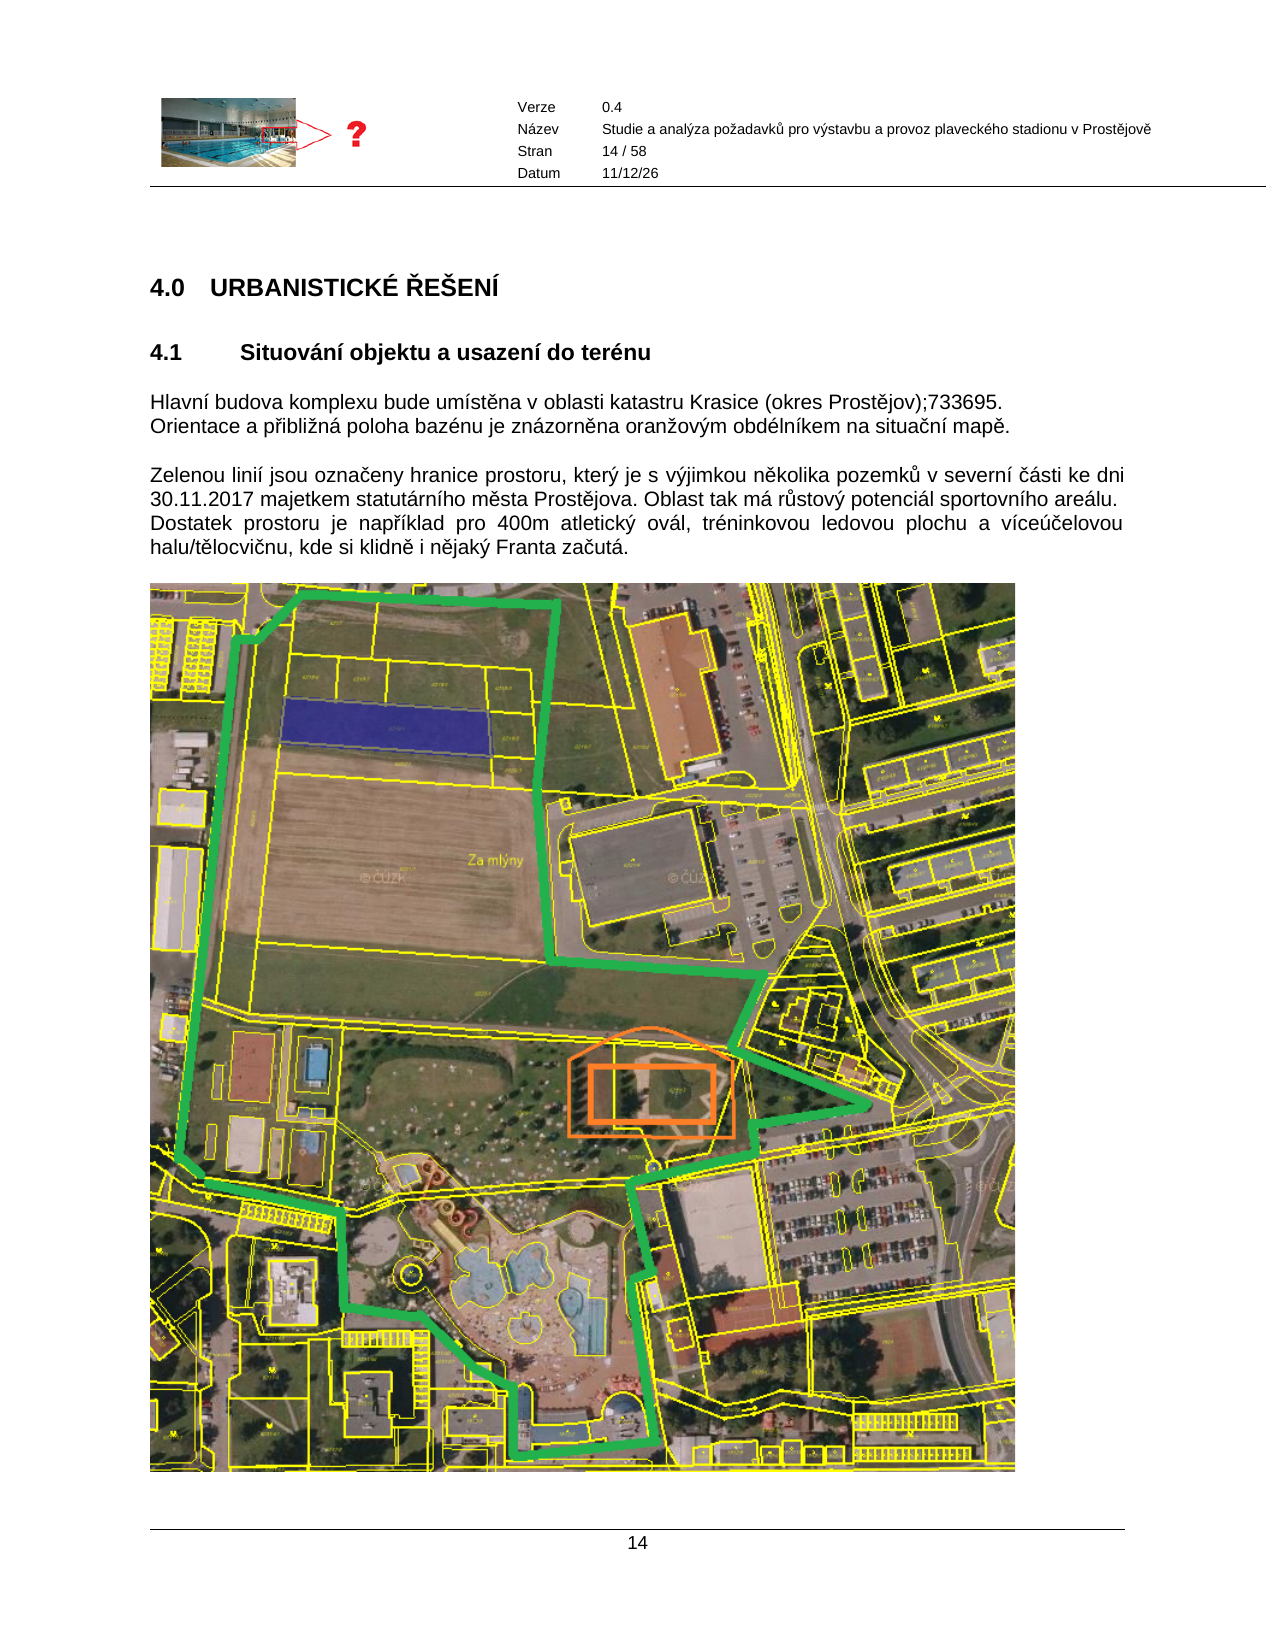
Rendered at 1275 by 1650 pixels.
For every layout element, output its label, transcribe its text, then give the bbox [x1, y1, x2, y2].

text Hlavní budova komplexu bude umístěna v oblasti katastru Krasice (okres Prostějov);733695. Orientace a přibližná poloha bazénu je znázorněna oranžovým obdélníkem na situační mapě. [150, 390, 1125, 438]
picture [150, 583, 1016, 1472]
subtitle Situování objektu a usazení do terénu [150, 339, 1125, 365]
subtitle Urbanistické řešení [150, 272, 1125, 301]
text Zelenou linií jsou označeny hranice prostoru, který je s výjimkou několika pozemků v severní části ke dni 30.11.2017 majetkem statutárního města Prostějova. Oblast tak má růstový potenciál sportovního areálu. Dostatek prostoru je například pro 400m atletický ovál, tréninkovou ledovou plochu a víceúčelovou halu/tělocvičnu, kde si klidně i nějaký Franta začutá. [150, 463, 1125, 559]
picture [161, 98, 416, 167]
